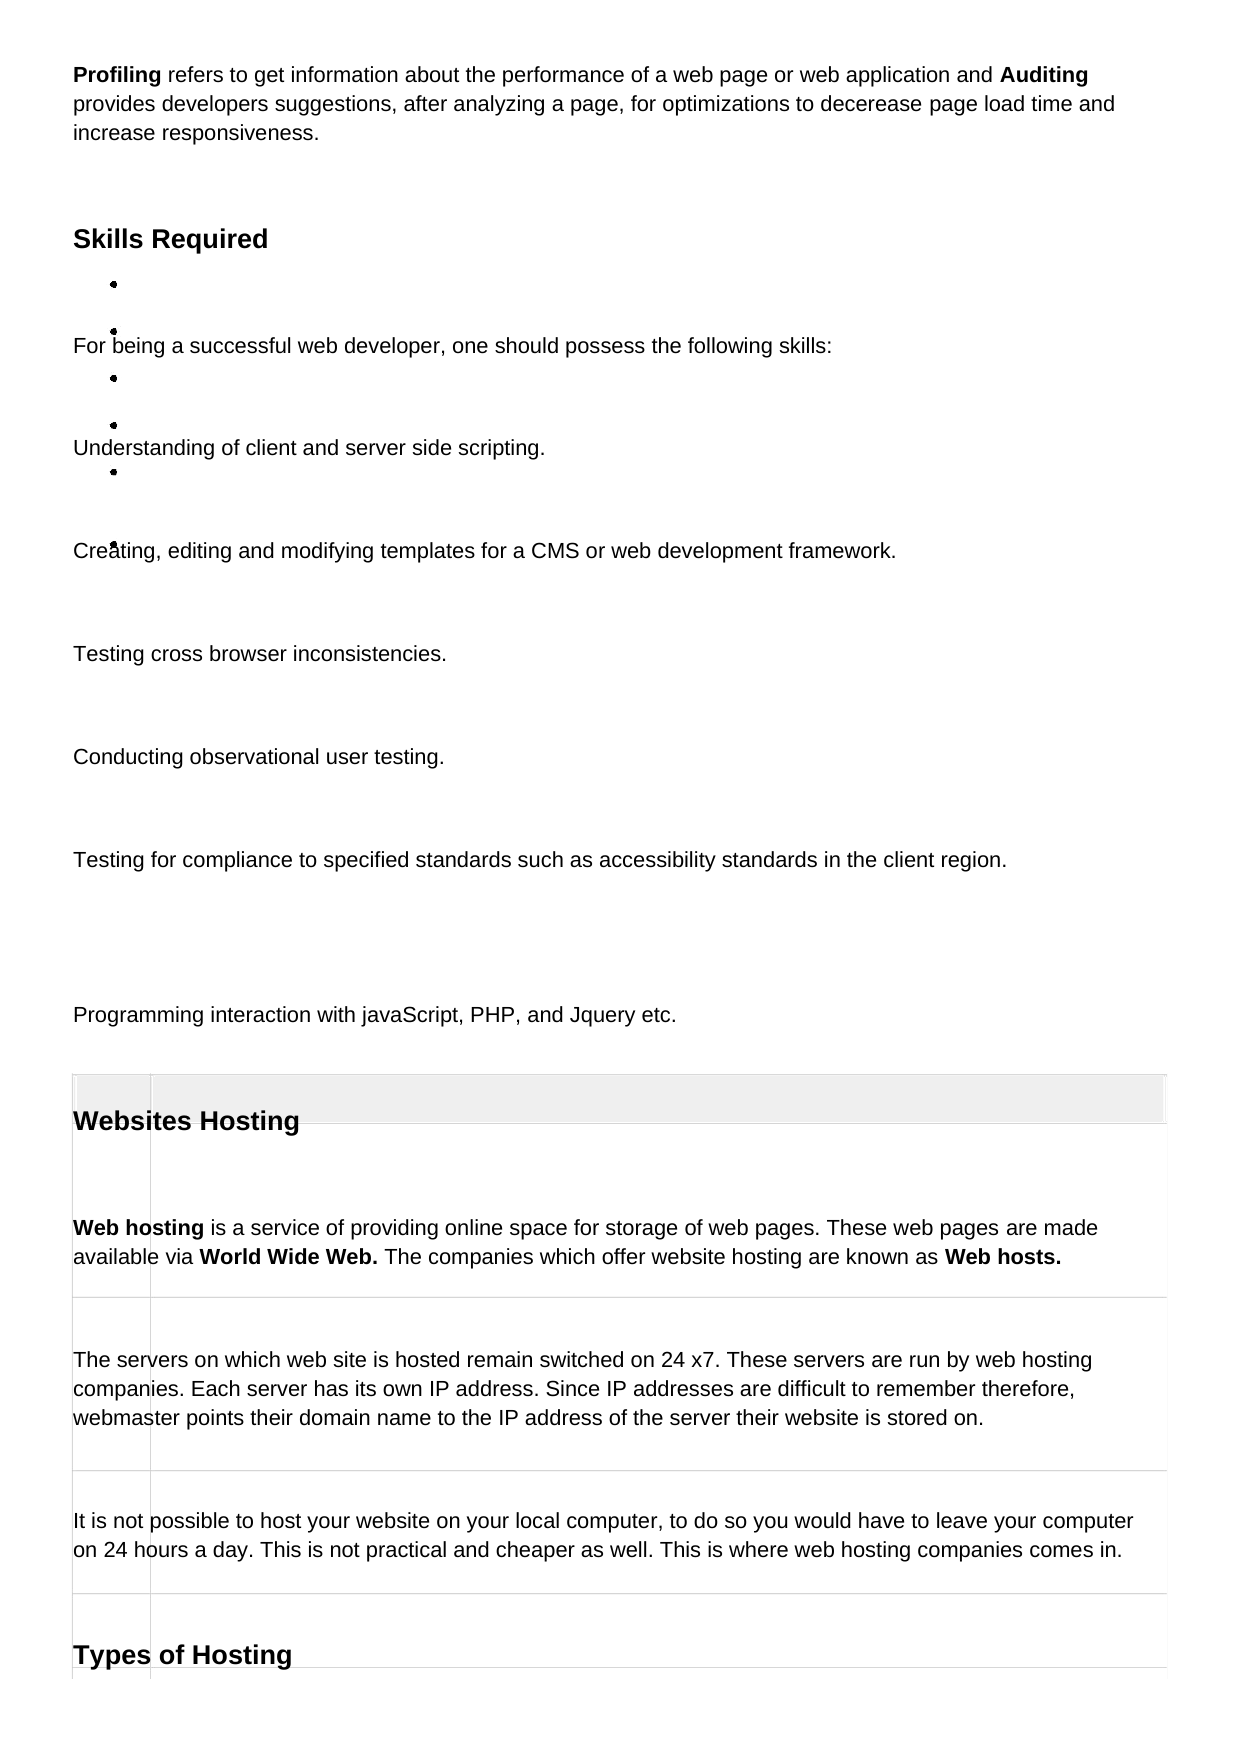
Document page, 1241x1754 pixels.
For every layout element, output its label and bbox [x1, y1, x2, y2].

picture [71, 59, 1168, 1679]
